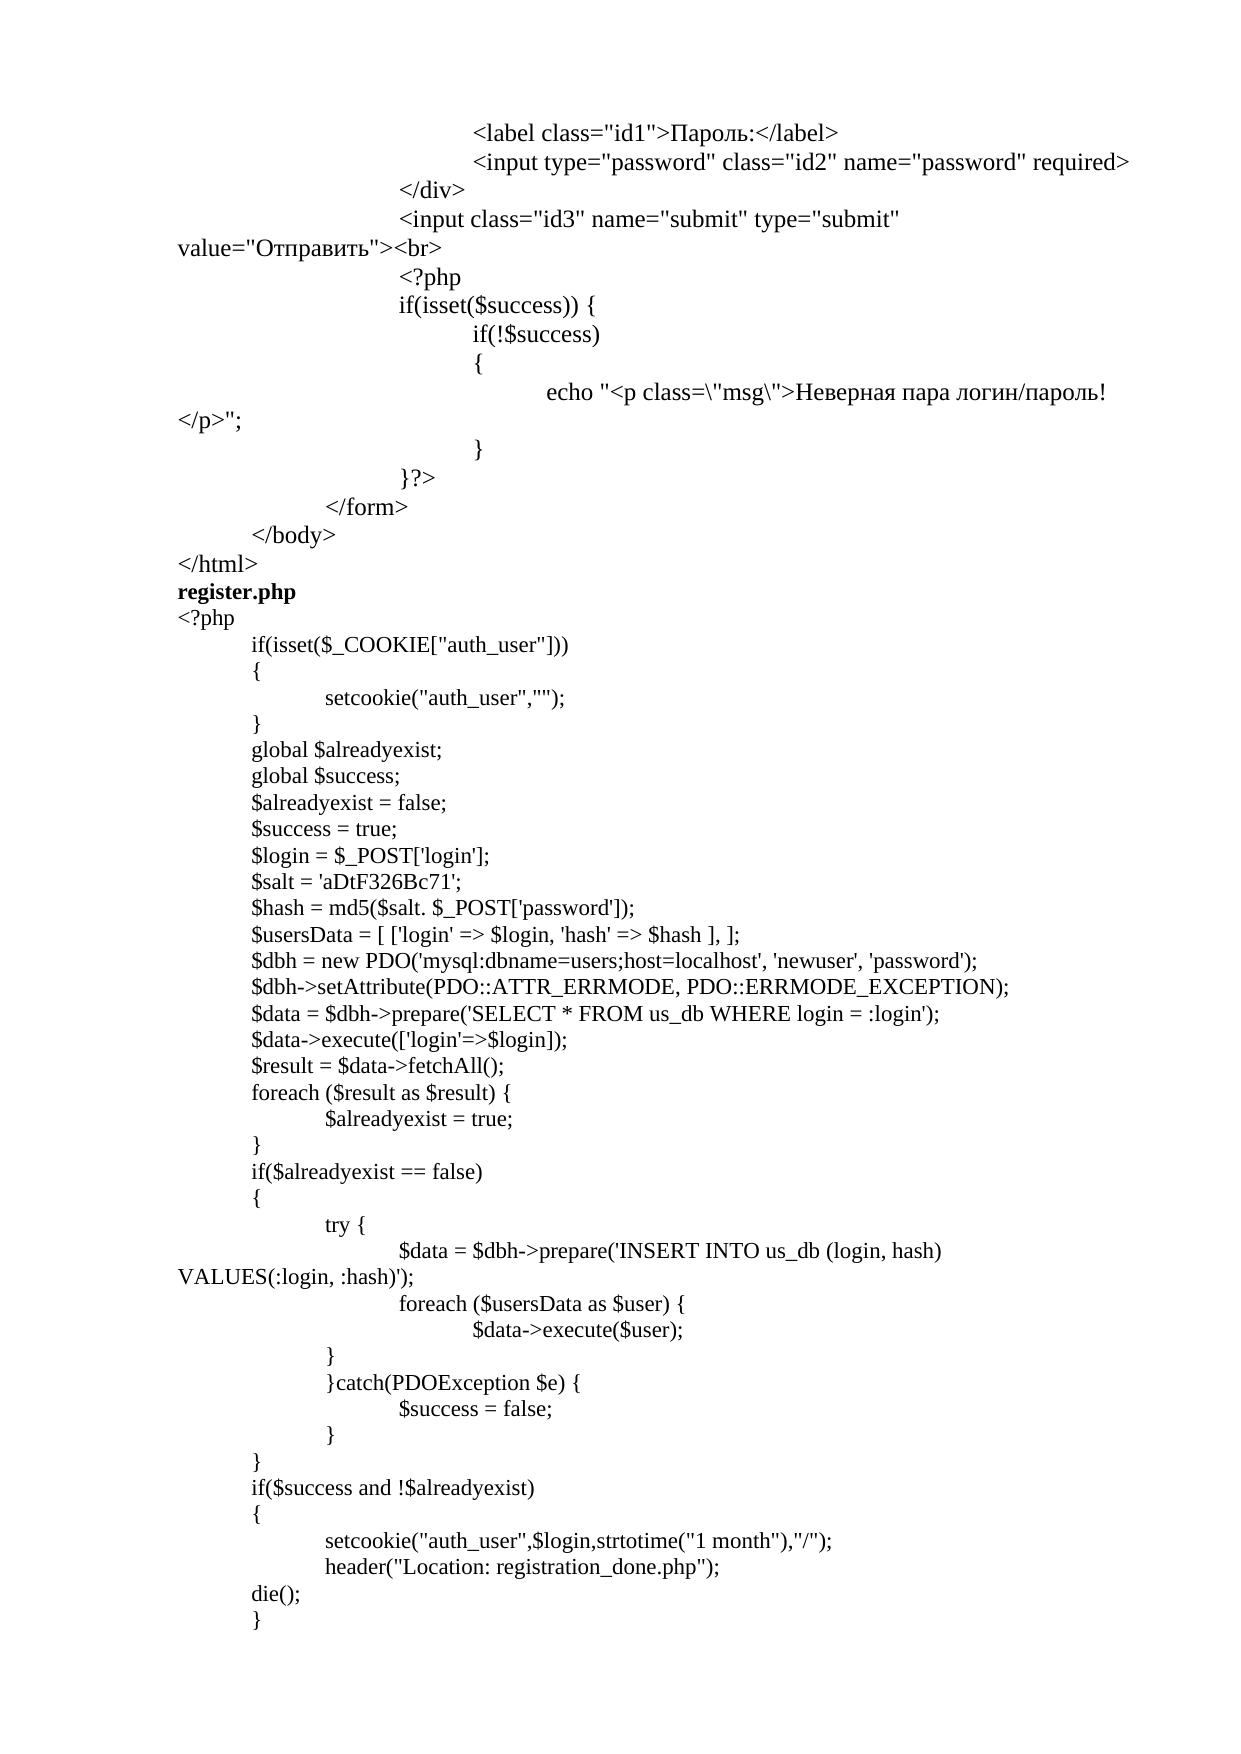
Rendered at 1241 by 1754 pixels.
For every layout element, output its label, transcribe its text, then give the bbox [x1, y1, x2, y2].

text $dbh->setAttribute(PDO::ATTR_ERRMODE, PDO::ERRMODE_EXCEPTION); [177, 973, 1152, 1000]
text if(isset($success)) { [177, 291, 1152, 319]
text global $success; [177, 763, 1152, 789]
text } [177, 1421, 1152, 1448]
text }catch(PDOException $e) { [177, 1369, 1152, 1395]
text $alreadyexist = true; [177, 1105, 1152, 1132]
text foreach ($usersData as $user) { [177, 1290, 1152, 1316]
text if(!$success) [177, 319, 1152, 348]
text $data->execute($user); [177, 1316, 1152, 1342]
text die(); [177, 1579, 1152, 1606]
text <?php [177, 262, 1152, 291]
text $usersData = [ ['login' => $login, 'hash' => $hash ], ]; [177, 921, 1152, 947]
text foreach ($result as $result) { [177, 1079, 1152, 1105]
text } [177, 710, 1152, 736]
text $result = $data->fetchAll(); [177, 1052, 1152, 1079]
text $salt = 'aDtF326Bc71'; [177, 868, 1152, 894]
text } [177, 1448, 1152, 1474]
text if($alreadyexist == false) [177, 1158, 1152, 1184]
text $login = $_POST['login']; [177, 842, 1152, 868]
text $data = $dbh->prepare('SELECT * FROM us_db WHERE login = :login'); [177, 1000, 1152, 1026]
text global $alreadyexist; [177, 736, 1152, 763]
text header("Location: registration_done.php"); [177, 1553, 1152, 1579]
text $success = true; [177, 815, 1152, 842]
text } [177, 434, 1152, 463]
text </form> [177, 492, 1152, 521]
text } [177, 1132, 1152, 1158]
text }?> [177, 463, 1152, 492]
text } [177, 1606, 1152, 1632]
text $success = false; [177, 1395, 1152, 1421]
text setcookie("auth_user",$login,strtotime("1 month"),"/"); [177, 1527, 1152, 1553]
text <input type="password" class="id2" name="password" required> [177, 147, 1152, 176]
text { [177, 1184, 1152, 1211]
text $data = $dbh->prepare('INSERT INTO us_db (login, hash) VALUES(:login, :hash)'); [177, 1237, 1152, 1290]
text </div> [177, 176, 1152, 204]
text <input class="id3" name="submit" type="submit" value="Отправить"><br> [177, 204, 1152, 262]
text try { [177, 1211, 1152, 1237]
text { [177, 1501, 1152, 1527]
text echo "<p class=\"msg\">Неверная пара логин/пароль!</p>"; [177, 377, 1152, 434]
text </html> [177, 549, 1152, 578]
text $hash = md5($salt. $_POST['password']); [177, 894, 1152, 921]
text register.php <?php [177, 578, 1152, 631]
text <label class="id1">Пароль:</label> [177, 118, 1152, 147]
text } [177, 1342, 1152, 1369]
text setcookie("auth_user",""); [177, 683, 1152, 710]
text { [177, 657, 1152, 683]
text </body> [177, 521, 1152, 549]
text { [177, 348, 1152, 377]
text if(isset($_COOKIE["auth_user"])) [177, 631, 1152, 657]
text $data->execute(['login'=>$login]); [177, 1026, 1152, 1052]
text $dbh = new PDO('mysql:dbname=users;host=localhost', 'newuser', 'password'); [177, 947, 1152, 973]
text if($success and !$alreadyexist) [177, 1474, 1152, 1501]
text $alreadyexist = false; [177, 789, 1152, 815]
